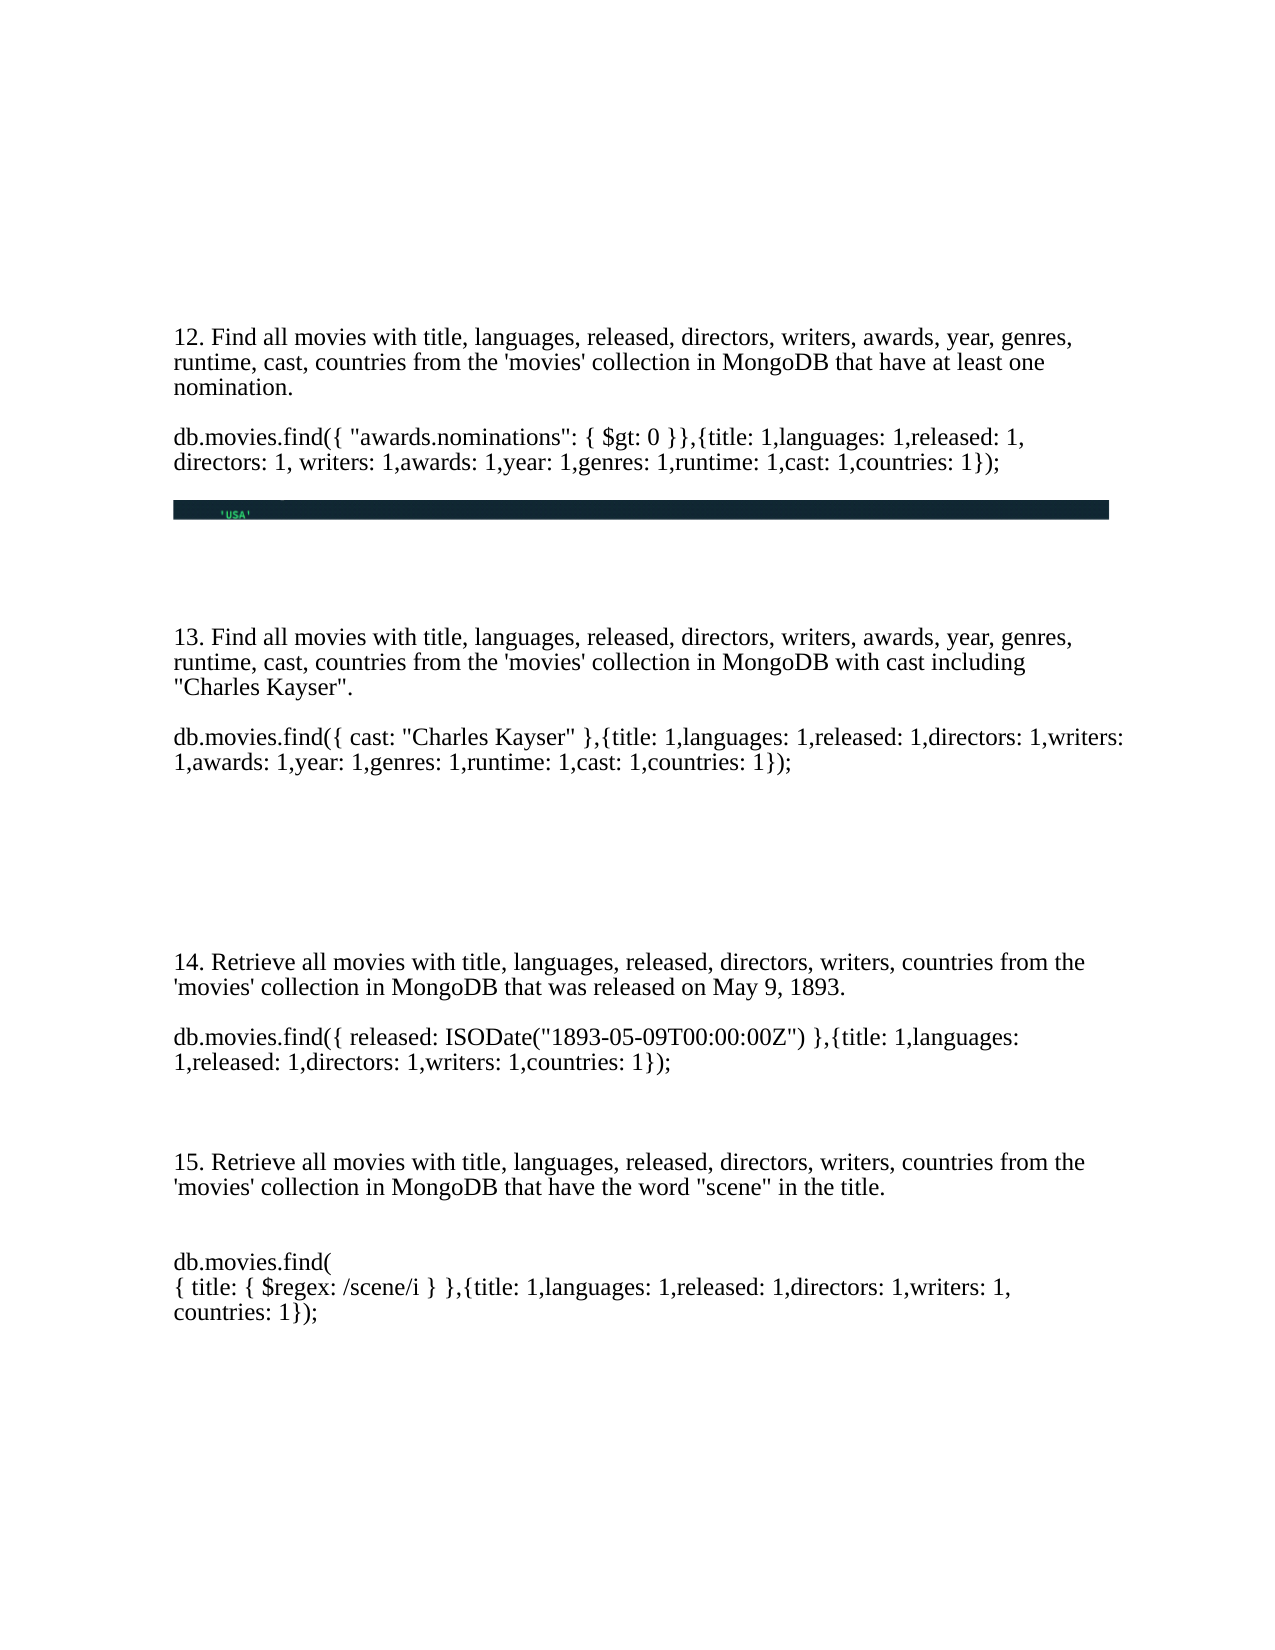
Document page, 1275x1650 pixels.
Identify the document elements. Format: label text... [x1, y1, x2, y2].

text 13. Find all movies with title, languages, released, directors, writers, awards, year, genres, [173, 625, 1125, 650]
text db.movies.find({ cast: "Charles Kayser" },{title: 1,languages: 1,released: 1,directors: 1,writers: 1,awards: 1,year: 1,genres: 1,runtime: 1,cast: 1,countries: 1}); [173, 725, 1125, 775]
text 14. Retrieve all movies with title, languages, released, directors, writers, countries from the [173, 950, 1125, 975]
text 'movies' collection in MongoDB that was released on May 9, 1893. [173, 975, 1125, 1000]
text 'movies' collection in MongoDB that have the word "scene" in the title. [173, 1175, 1125, 1200]
text "Charles Kayser". [173, 675, 1125, 700]
text nomination. [173, 375, 1125, 400]
text directors: 1, writers: 1,awards: 1,year: 1,genres: 1,runtime: 1,cast: 1,countries: 1}); [173, 450, 1125, 475]
text db.movies.find({ "awards.nominations": { $gt: 0 }},{title: 1,languages: 1,released: 1, [173, 425, 1125, 450]
text db.movies.find( [173, 1250, 1125, 1275]
text runtime, cast, countries from the 'movies' collection in MongoDB with cast including [173, 650, 1125, 675]
text { title: { $regex: /scene/i } },{title: 1,languages: 1,released: 1,directors: 1,writers: 1, countries: 1}); [173, 1275, 1125, 1325]
text 12. Find all movies with title, languages, released, directors, writers, awards, year, genres, [173, 325, 1125, 350]
text 15. Retrieve all movies with title, languages, released, directors, writers, countries from the [173, 1150, 1125, 1175]
text runtime, cast, countries from the 'movies' collection in MongoDB that have at least one [173, 350, 1125, 375]
text db.movies.find({ released: ISODate("1893-05-09T00:00:00Z") },{title: 1,languages: 1,released: 1,directors: 1,writers: 1,countries: 1}); [173, 1025, 1125, 1075]
